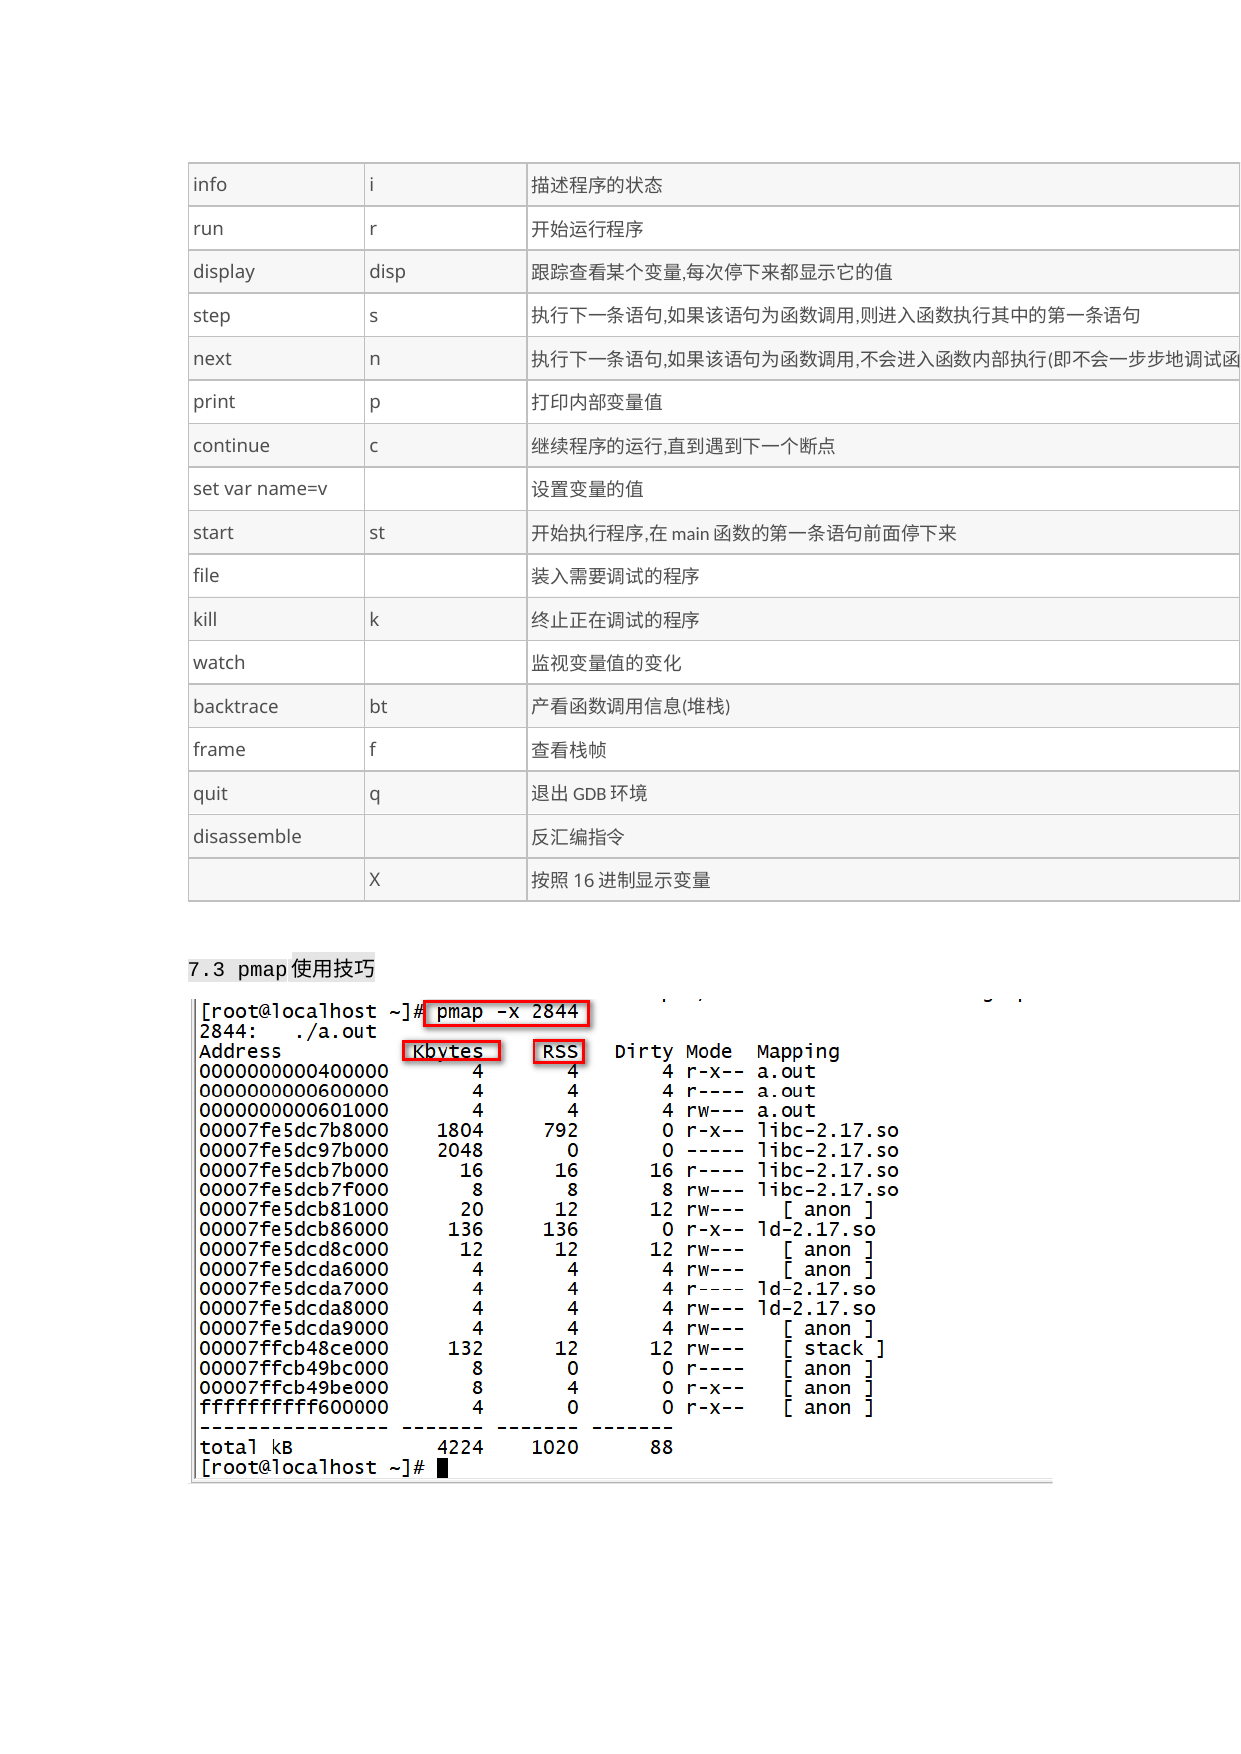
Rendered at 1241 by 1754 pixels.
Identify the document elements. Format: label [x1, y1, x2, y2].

table_cell [365, 598, 526, 640]
table_cell [189, 641, 364, 683]
table_cell [189, 728, 364, 770]
table_cell [528, 728, 1239, 770]
table_cell [528, 251, 1239, 292]
table_cell [189, 381, 364, 423]
table_cell [528, 511, 1239, 553]
table_cell [365, 555, 526, 597]
table_cell [189, 294, 364, 336]
table_cell [365, 815, 526, 857]
table_cell [189, 511, 364, 553]
table_cell [528, 641, 1239, 683]
table_cell [189, 859, 364, 900]
table_cell [528, 685, 1239, 727]
table_cell [365, 468, 526, 509]
table_cell [528, 859, 1239, 900]
table_cell [528, 598, 1239, 640]
table_cell [189, 164, 364, 205]
table_cell [528, 555, 1239, 597]
table_cell [365, 294, 526, 336]
table_cell [365, 381, 526, 423]
table_cell [528, 294, 1239, 336]
table_cell [365, 424, 526, 466]
table_cell [365, 207, 526, 249]
table_cell [189, 772, 364, 813]
table_cell [365, 337, 526, 379]
table_cell [365, 728, 526, 770]
table_cell [189, 685, 364, 727]
table_cell [365, 685, 526, 727]
table_cell [365, 251, 526, 292]
table_cell [189, 207, 364, 249]
table_cell [189, 598, 364, 640]
table_cell [189, 555, 364, 597]
table_cell [528, 381, 1239, 423]
table_cell [189, 251, 364, 292]
table_cell [528, 424, 1239, 466]
table_cell [189, 424, 364, 466]
table_cell [528, 164, 1239, 205]
table_cell [528, 772, 1239, 813]
table_cell [528, 337, 1239, 379]
table_cell [365, 859, 526, 900]
table_cell [528, 207, 1239, 249]
table_cell [189, 337, 364, 379]
table_cell [365, 772, 526, 813]
table_cell [528, 468, 1239, 509]
table_cell [528, 815, 1239, 857]
subtitle [187, 951, 1053, 983]
table_cell [189, 468, 364, 509]
table_cell [189, 815, 364, 857]
picture [187, 999, 1053, 1484]
table_cell [365, 511, 526, 553]
table_cell [365, 641, 526, 683]
table_cell [365, 164, 526, 205]
